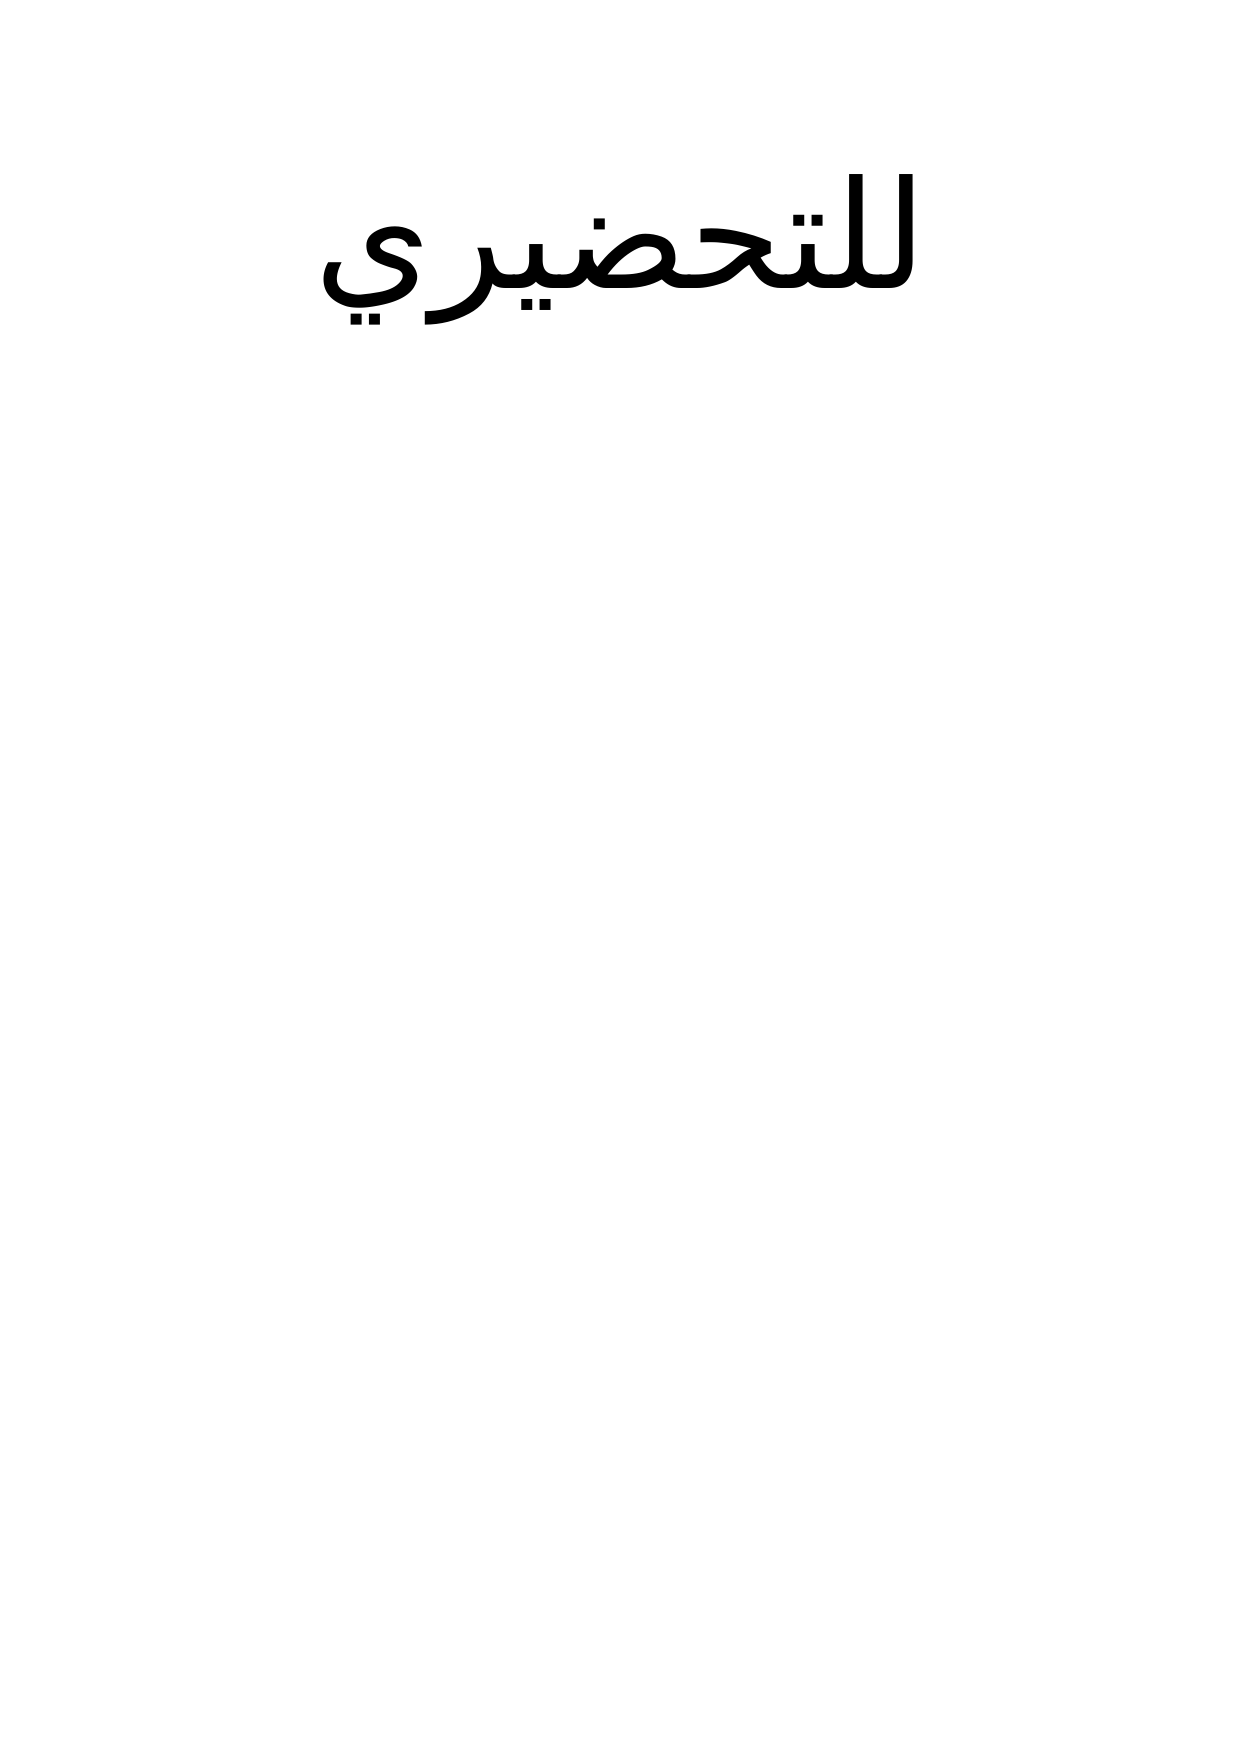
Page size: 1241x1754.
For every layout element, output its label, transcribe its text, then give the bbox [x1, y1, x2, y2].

text للتحضيري [148, 148, 1093, 320]
